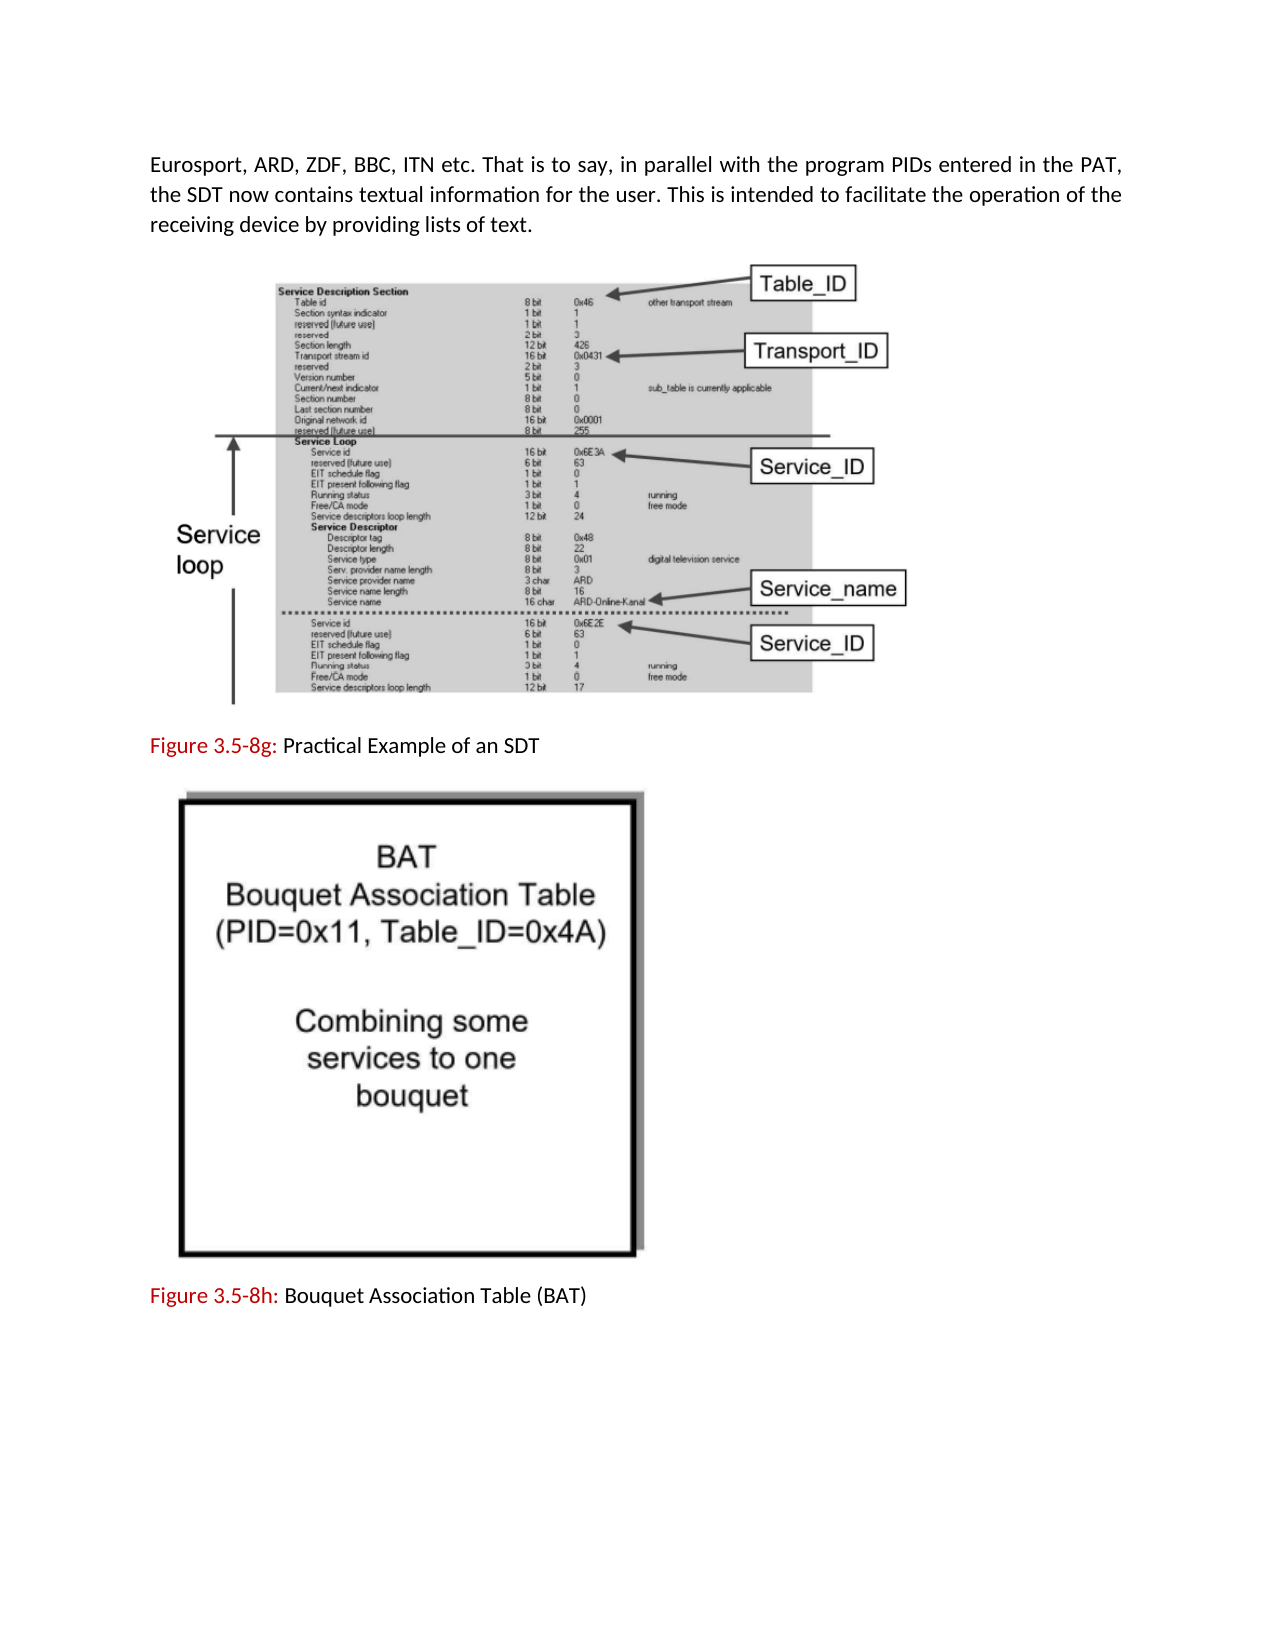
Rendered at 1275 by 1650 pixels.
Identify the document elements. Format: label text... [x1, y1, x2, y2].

text Figure 3.5-8h: Bouquet Association Table (BAT) [150, 1281, 1125, 1309]
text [150, 150, 1125, 238]
text Figure 3.5-8g: Practical Example of an SDT [150, 731, 1125, 759]
